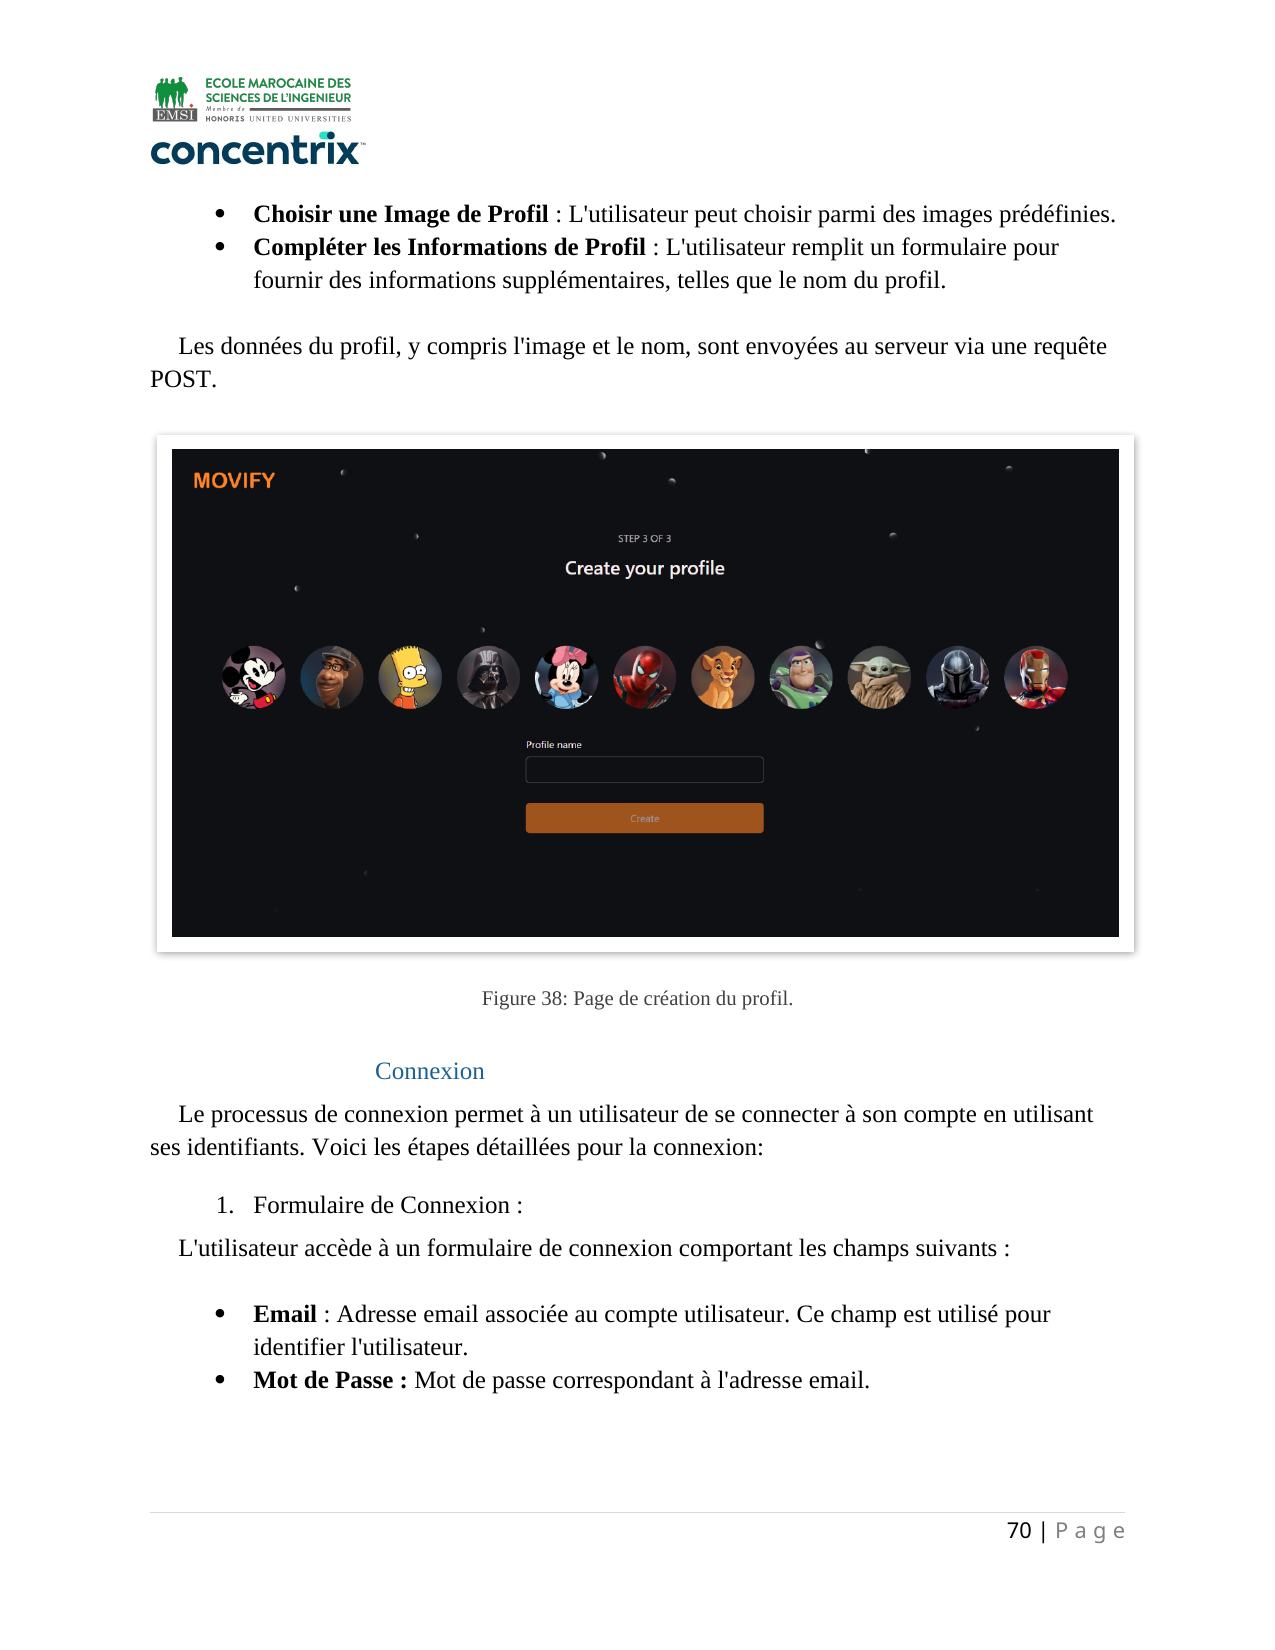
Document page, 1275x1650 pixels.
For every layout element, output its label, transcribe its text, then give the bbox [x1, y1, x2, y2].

text Figure 38: Page de création du profil. [150, 986, 1125, 1010]
text Les données du profil, y compris l'image et le nom, sont envoyées au serveur via une requête POST. [150, 331, 1125, 393]
list Choisir une Image de Profil : L'utilisateur peut choisir parmi des images prédéfinies. [216, 199, 1125, 228]
list Mot de Passe : Mot de passe correspondant à l'adresse email. [216, 1365, 1125, 1394]
list Compléter les Informations de Profil : L'utilisateur remplit un formulaire pour fournir des informations supplémentaires, telles que le nom du profil. [216, 232, 1125, 294]
subtitle Connexion [300, 1056, 1125, 1084]
list Formulaire de Connexion : [216, 1190, 1125, 1219]
text Le processus de connexion permet à un utilisateur de se connecter à son compte en utilisant ses identifiants. Voici les étapes détaillées pour la connexion: [150, 1099, 1125, 1161]
text L'utilisateur accède à un formulaire de connexion comportant les champs suivants : [150, 1233, 1125, 1262]
list Email : Adresse email associée au compte utilisateur. Ce champ est utilisé pour identifier l'utilisateur. [216, 1299, 1125, 1361]
picture [172, 449, 1119, 937]
picture [150, 75, 368, 170]
